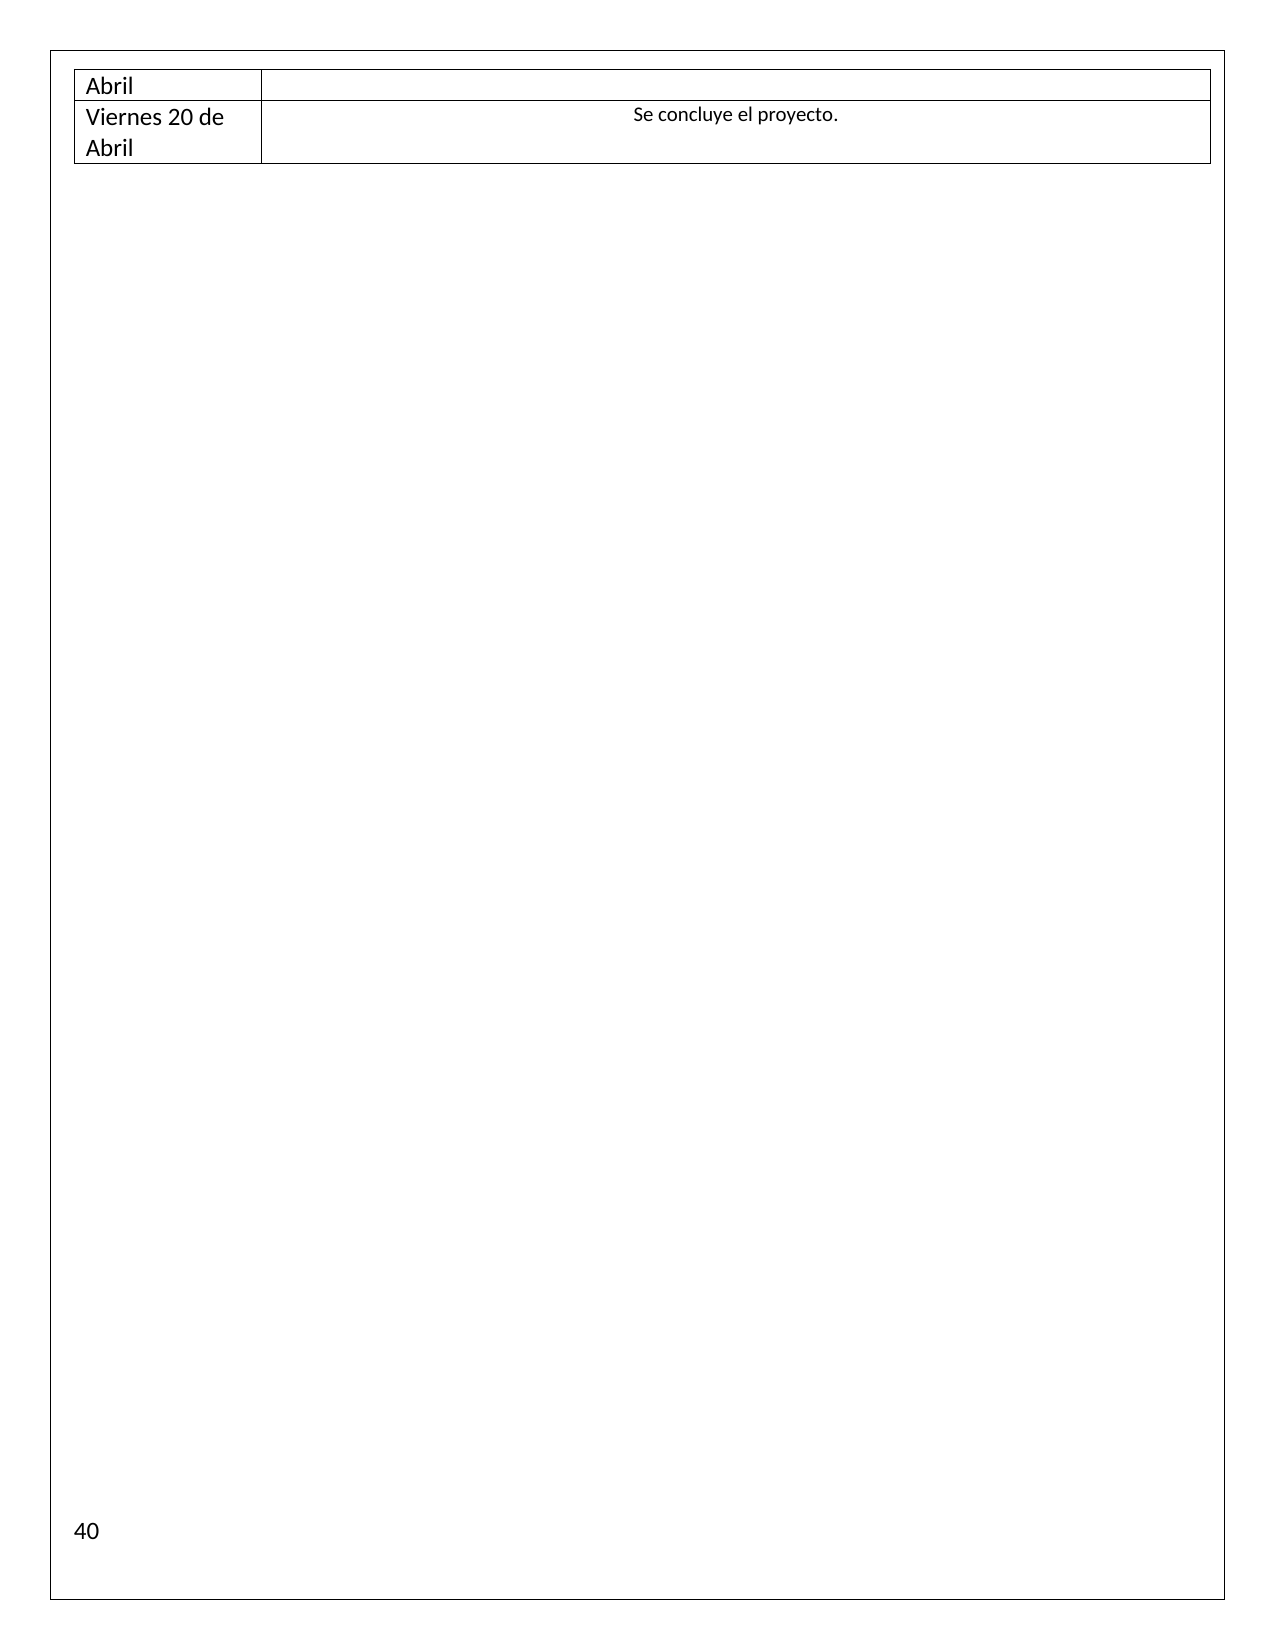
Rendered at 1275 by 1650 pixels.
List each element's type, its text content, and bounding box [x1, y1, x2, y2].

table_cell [262, 70, 1210, 100]
table_cell Viernes 20 de Abril [75, 101, 261, 162]
table_cell Jueves 19 de Abril [75, 70, 261, 100]
table_cell Se concluye el proyecto. [262, 101, 1210, 162]
